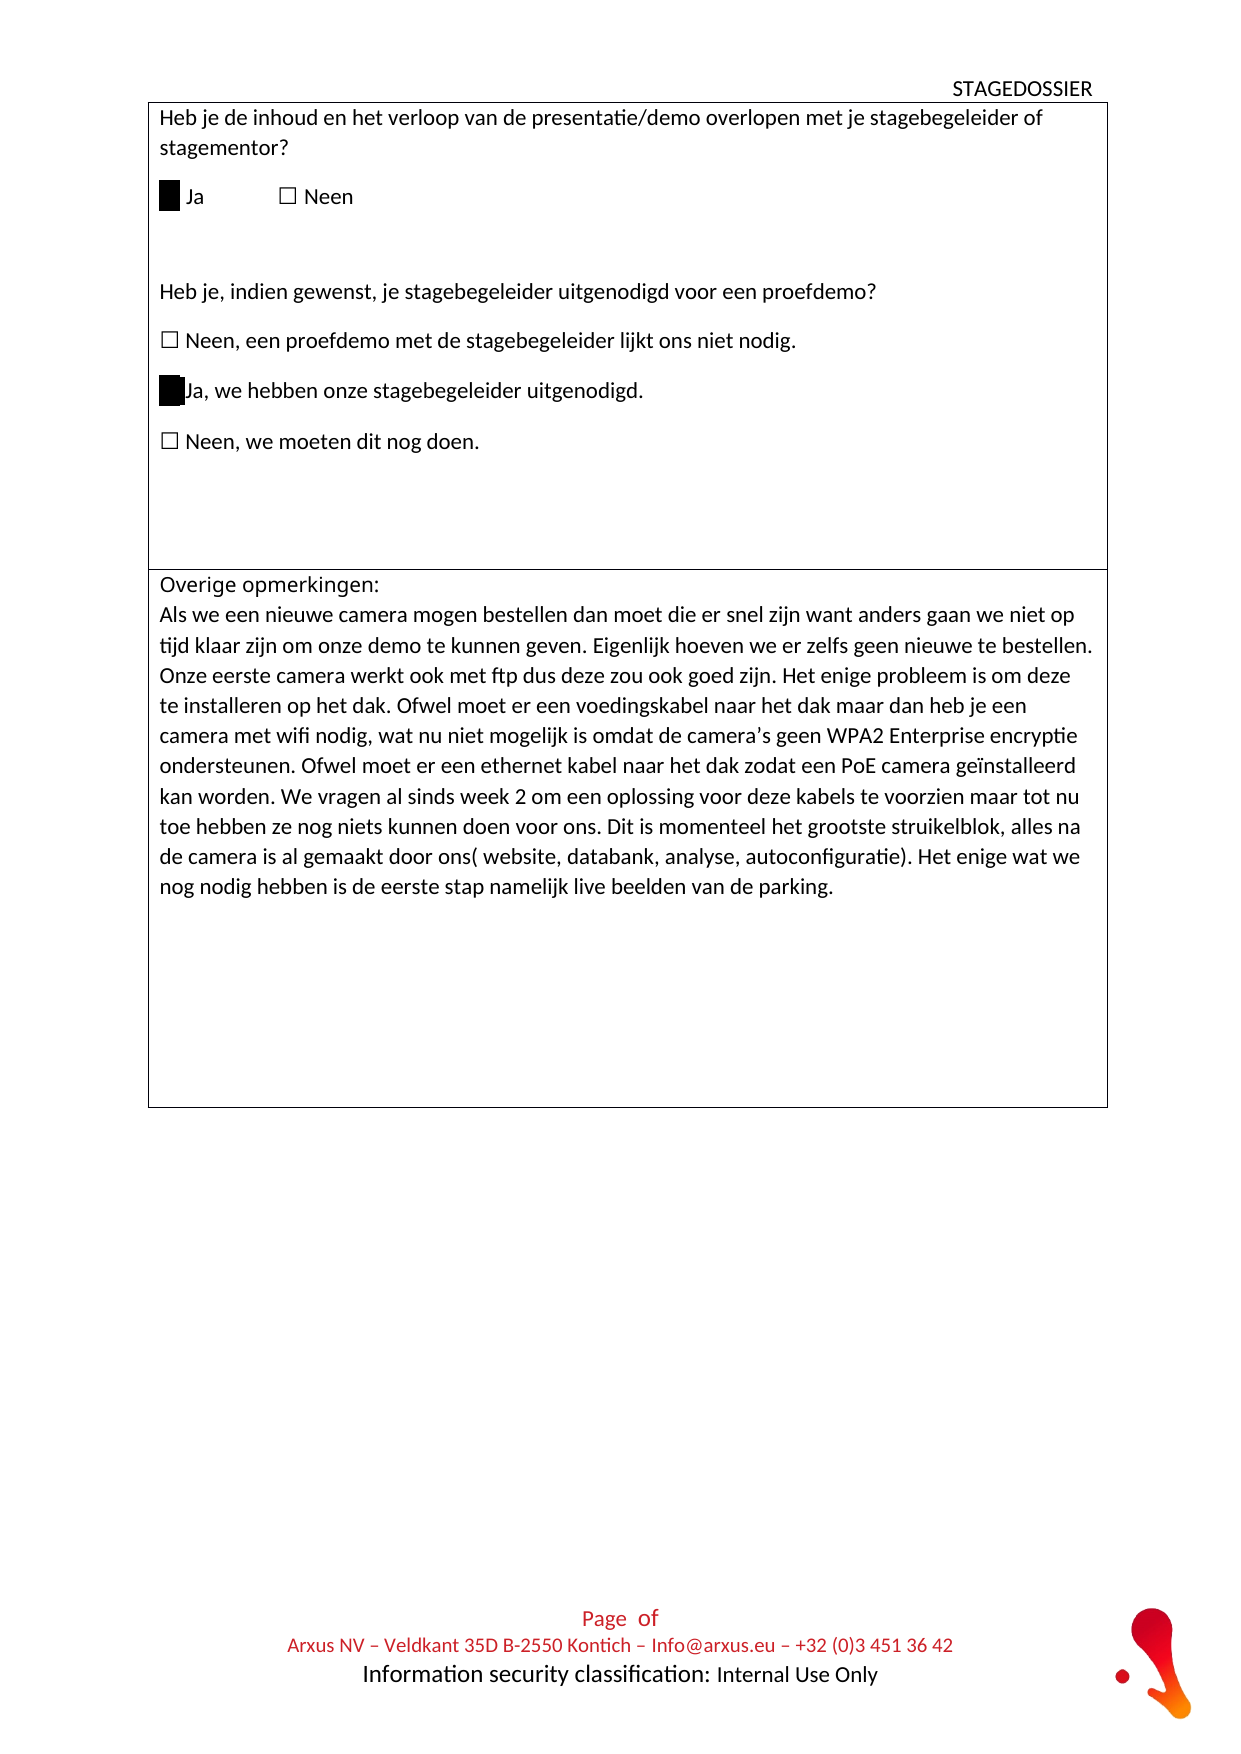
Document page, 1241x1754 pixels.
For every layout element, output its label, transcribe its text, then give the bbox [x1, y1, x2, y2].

table_cell Overige opmerkingen: Als we een nieuwe camera mogen bestellen dan moet die er snel zijn want anders gaan we niet op tijd klaar zijn om onze demo te kunnen geven. Eigenlijk hoeven we er zelfs geen nieuwe te bestellen. Onze eerste camera werkt ook met ftp dus deze zou ook goed zijn. Het enige probleem is om deze te installeren op het dak. Ofwel moet er een voedingskabel naar het dak maar dan heb je een camera met wifi nodig, wat nu niet mogelijk is omdat de camera’s geen WPA2 Enterprise encryptie ondersteunen. Ofwel moet er een ethernet kabel naar het dak zodat een PoE camera geïnstalleerd kan worden. We vragen al sinds week 2 om een oplossing voor deze kabels te voorzien maar tot nu toe hebben ze nog niets kunnen doen voor ons. Dit is momenteel het grootste struikelblok, alles na de camera is al gemaakt door ons( website, databank, analyse, autoconfiguratie). Het enige wat we nog nodig hebben is de eerste stap namelijk live beelden van de parking. [149, 570, 1107, 1107]
picture [1105, 1602, 1199, 1725]
